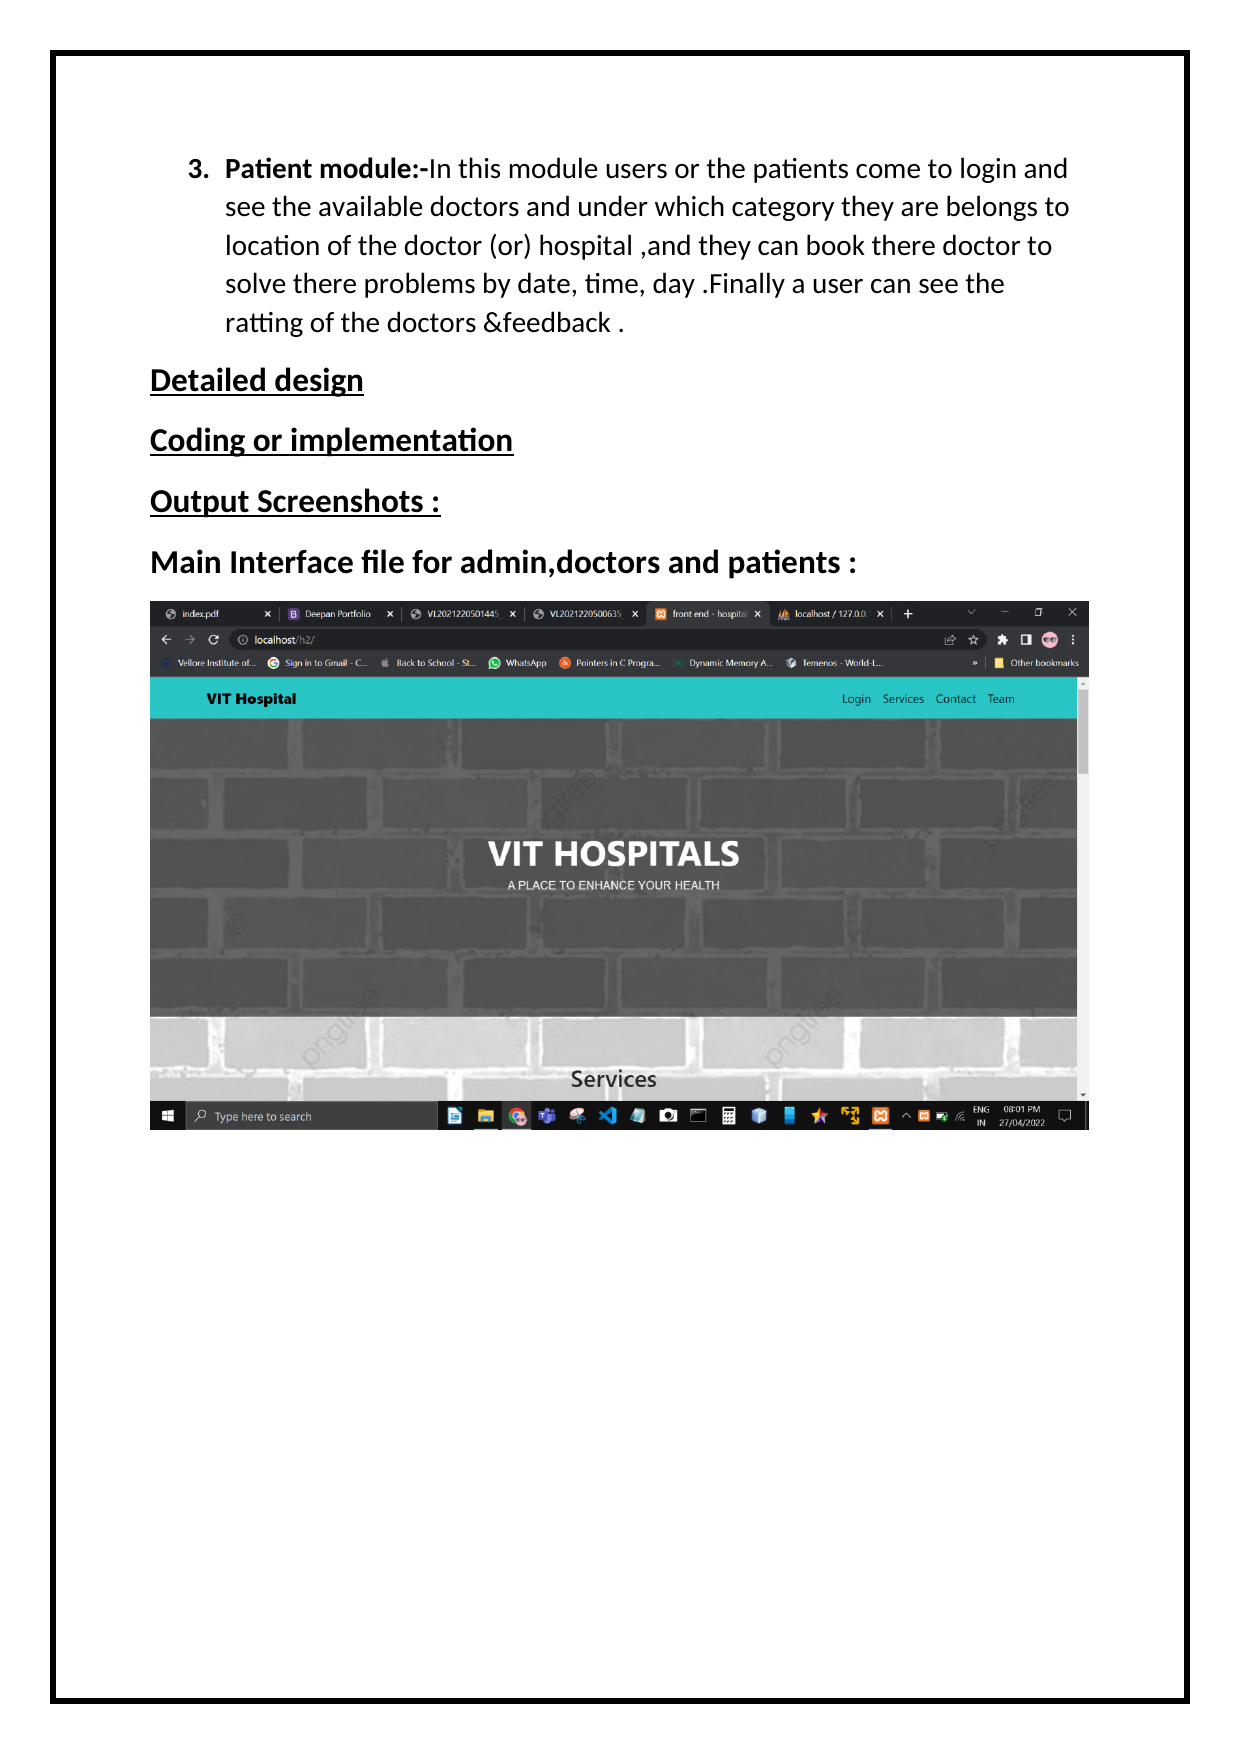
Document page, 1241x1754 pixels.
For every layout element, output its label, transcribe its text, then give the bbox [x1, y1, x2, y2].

text Output Screenshots : [150, 480, 1090, 521]
text Coding or implementation [150, 419, 1090, 460]
list Patient module:-In this module users or the patients come to login and see the available doctors and under which category they are belongs to location of the doctor (or) hospital ,and they can book there doctor to solve there problems by date, time, day .Finally a user can see the ratting of the doctors &feedback . [187, 150, 1090, 339]
text Detailed design [150, 359, 1090, 399]
text Main Interface file for admin,doctors and patients : [150, 541, 1090, 581]
picture [150, 601, 1089, 1130]
